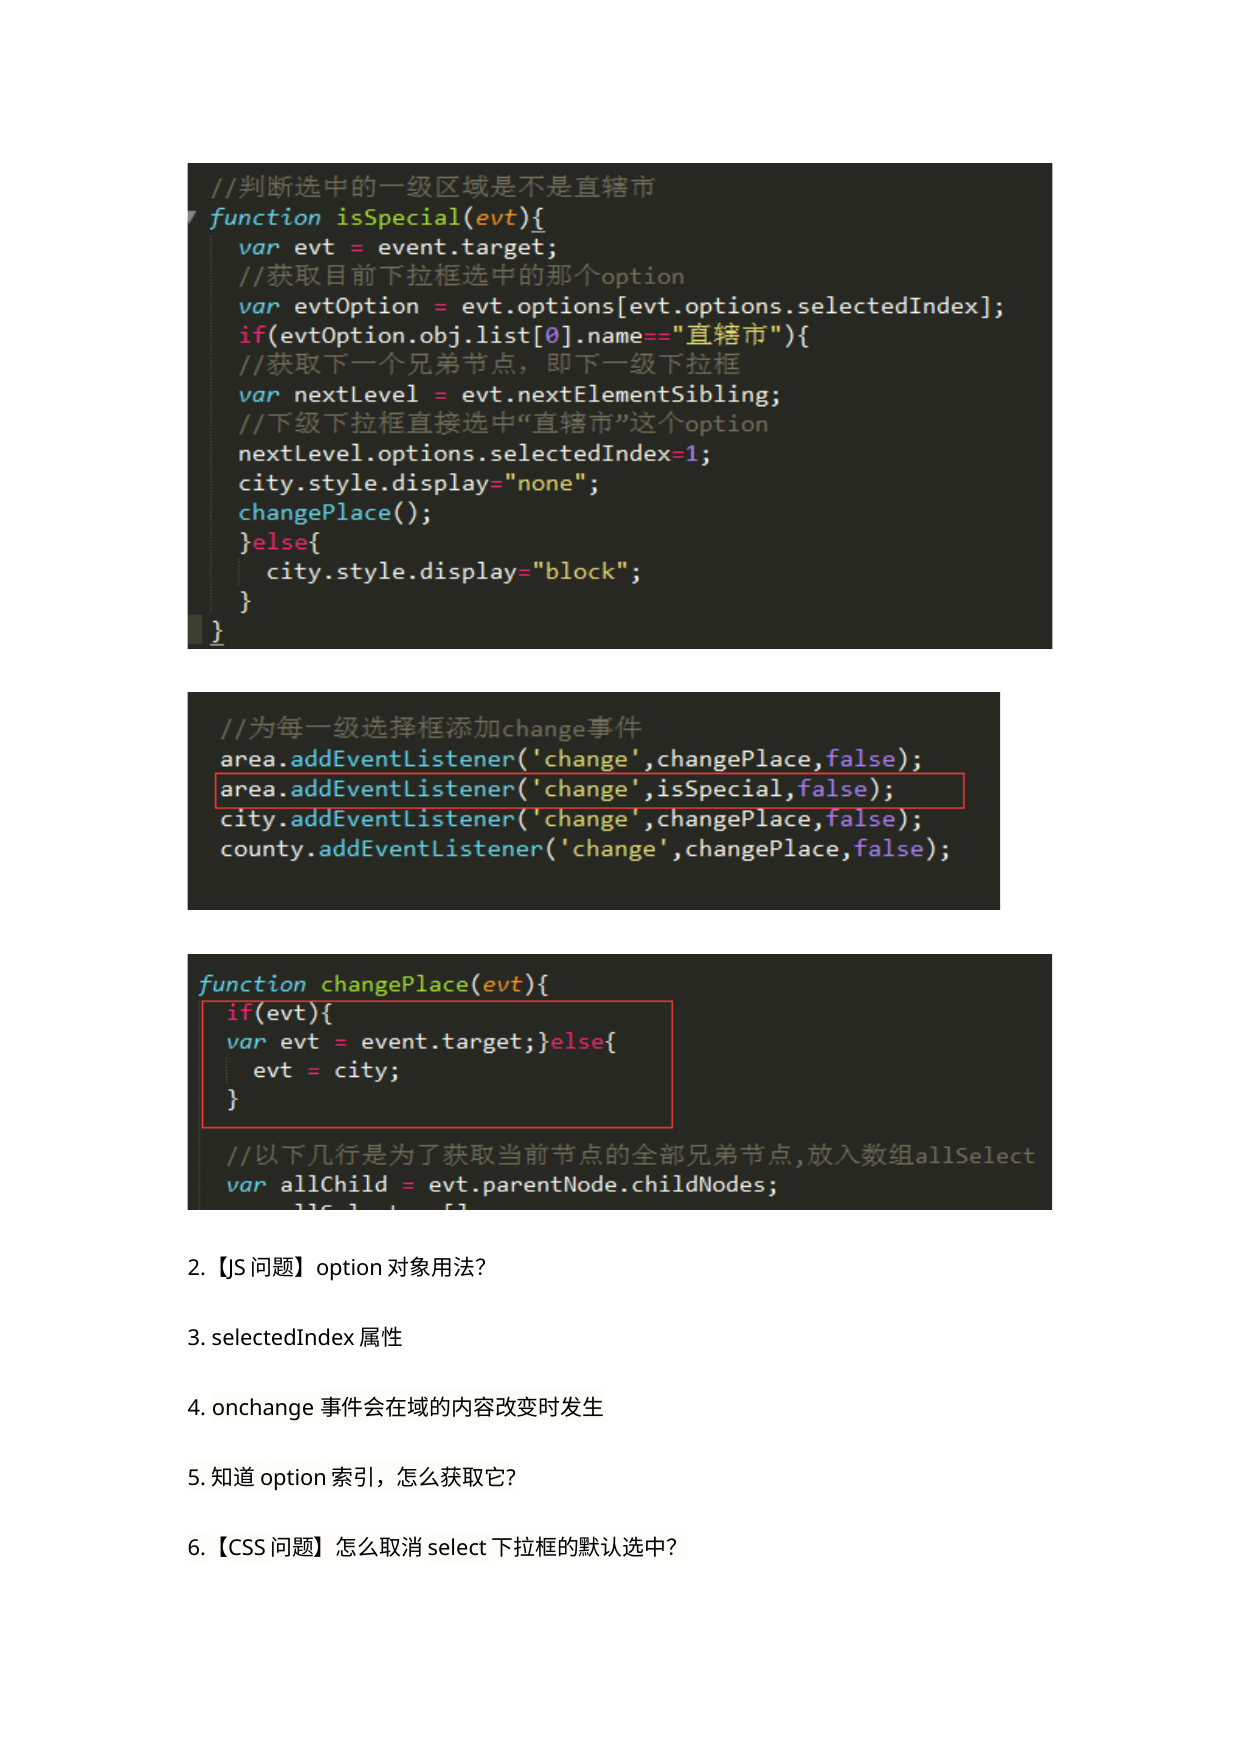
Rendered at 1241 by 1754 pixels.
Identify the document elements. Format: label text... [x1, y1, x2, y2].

list 6.【CSS问题】怎么取消select下拉框的默认选中？ [187, 1529, 1053, 1562]
picture [187, 954, 1053, 1210]
list 3. selectedIndex属性 [187, 1319, 1053, 1352]
list 2.【JS问题】option对象用法？ [187, 1249, 1053, 1282]
list 5. 知道option索引，怎么获取它? [187, 1459, 1053, 1492]
list 4. onchange 事件会在域的内容改变时发生 [187, 1389, 1053, 1422]
picture [187, 163, 1053, 649]
picture [187, 692, 1001, 910]
